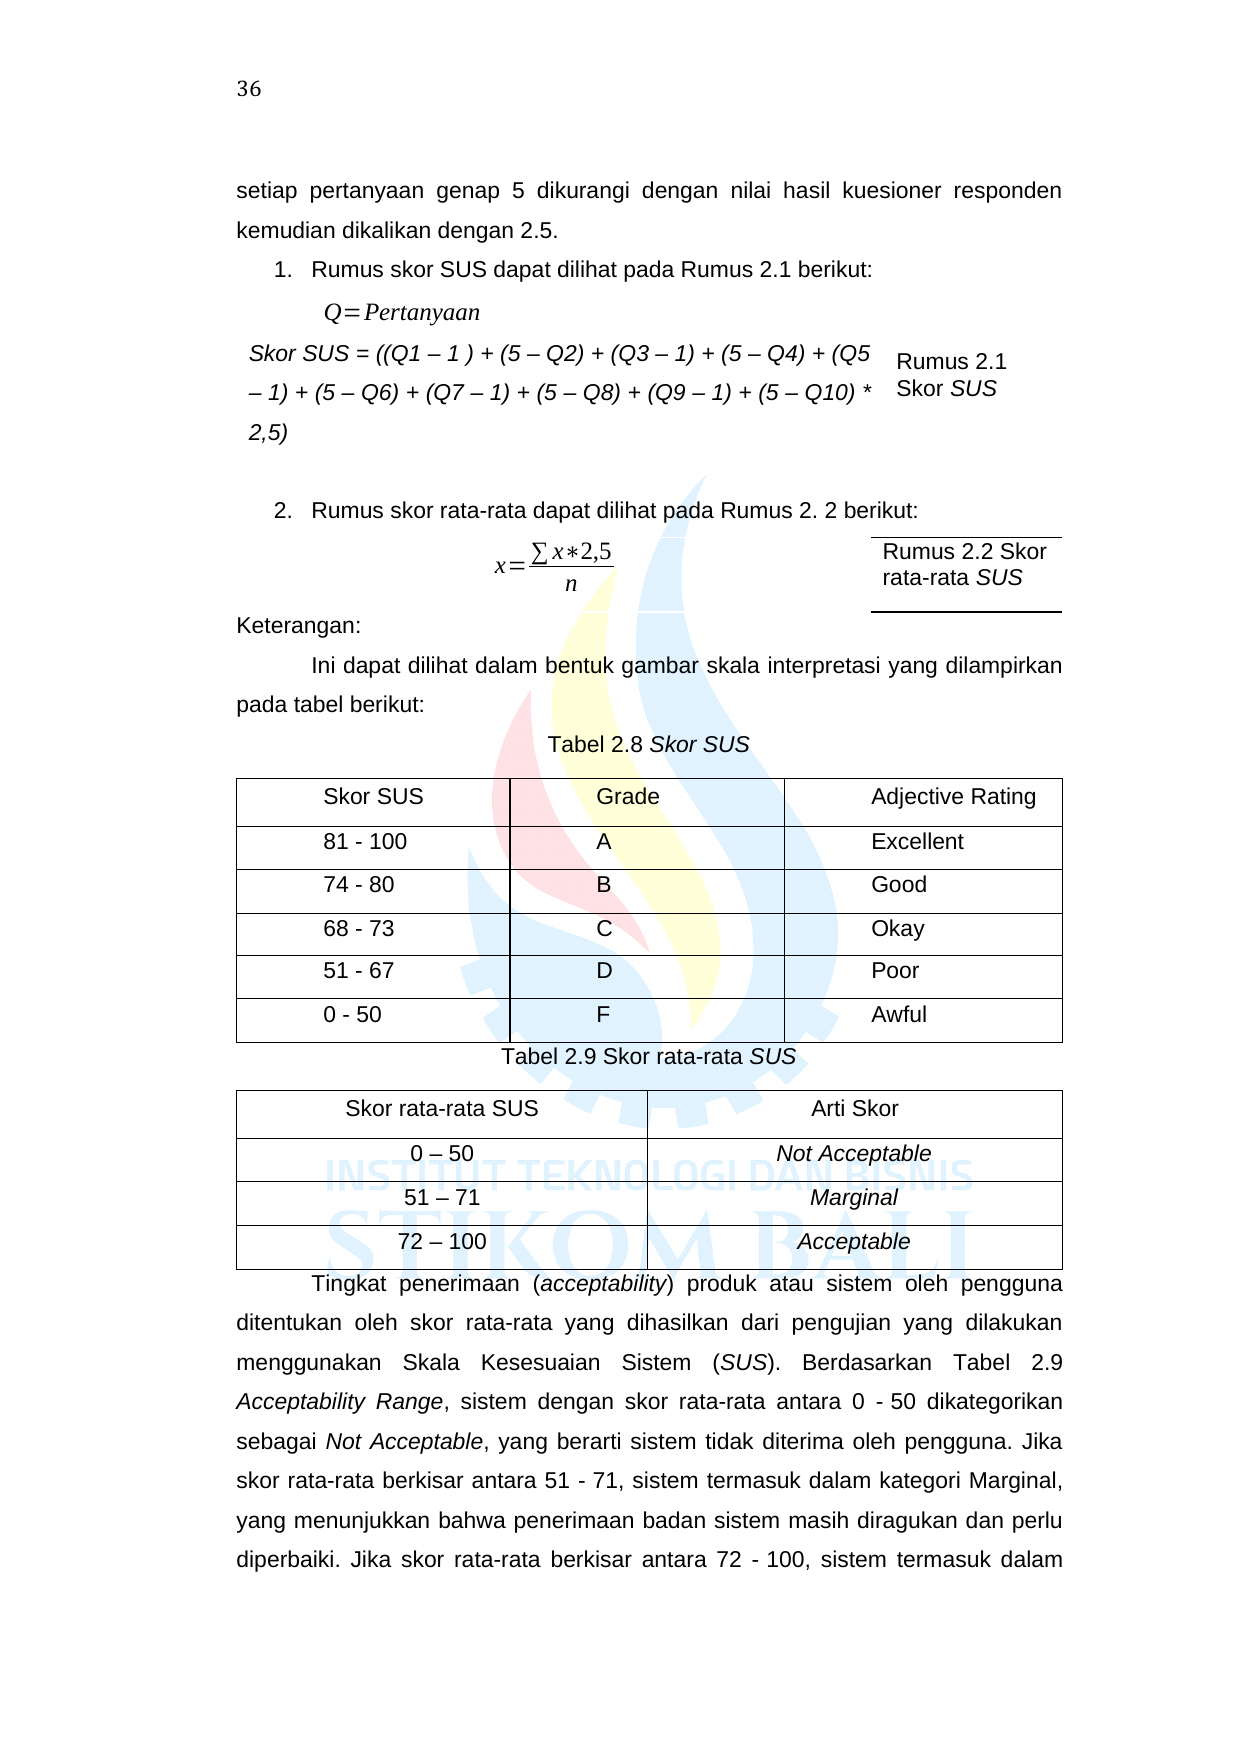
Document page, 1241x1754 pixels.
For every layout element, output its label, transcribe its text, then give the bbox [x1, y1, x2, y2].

table_cell Acceptable [648, 1226, 1062, 1269]
list Rumus skor rata-rata dapat dilihat pada Rumus 2. 2 berikut: [274, 497, 1063, 524]
table_cell Awful [785, 999, 1062, 1042]
text Tabel 2.8 Skor SUS [236, 731, 1063, 757]
table_cell Poor [785, 956, 1062, 998]
table_header Rumus 2.1 Skor SUS [885, 299, 1060, 497]
text Ini dapat dilihat dalam bentuk gambar skala interpretasi yang dilampirkan pada tabel berikut: [236, 652, 1063, 718]
table_cell C [511, 914, 784, 955]
table_header Grade [511, 779, 784, 826]
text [236, 177, 1063, 243]
table_cell 51 – 71 [237, 1182, 647, 1225]
table_header Adjective Rating [785, 779, 1062, 826]
table_header Rumus 2.2 Skor rata-rata SUS [872, 538, 1062, 611]
table_header [237, 538, 871, 611]
table_header Skor SUS [237, 779, 509, 826]
table_header Arti Skor [648, 1091, 1062, 1138]
table_cell Not Acceptable [648, 1139, 1062, 1181]
table_cell Good [785, 870, 1062, 912]
table_cell 0 – 50 [237, 1139, 647, 1181]
table_cell Marginal [648, 1182, 1062, 1225]
table_header Skor rata-rata SUS [237, 1091, 647, 1138]
table_cell 72 – 100 [237, 1226, 647, 1269]
table_cell 68 - 73 [237, 914, 509, 955]
table_cell 81 - 100 [237, 827, 509, 869]
table_cell A [511, 827, 784, 869]
table_cell F [511, 999, 784, 1042]
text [236, 1270, 1063, 1572]
text Tabel 2.9 Skor rata-rata SUS [236, 1043, 1063, 1069]
table_cell D [511, 956, 784, 998]
text Keterangan: [236, 613, 1063, 639]
table_header Skor SUS = ((Q1 – 1 ) + (5 – Q2) + (Q3 – 1) + (5 – Q4) + (Q5 – 1) + (5 – Q6) + (Q7 – 1) + (5 – Q8) + (Q9 – 1) + (5 – Q10) * 2,5) [239, 297, 885, 497]
table_cell 51 - 67 [237, 956, 509, 998]
table_cell Okay [785, 914, 1062, 955]
list Rumus skor SUS dapat dilihat pada Rumus 2.1 berikut: [274, 256, 1063, 282]
table_cell B [511, 870, 784, 912]
table_cell Excellent [785, 827, 1062, 869]
table_cell 0 - 50 [237, 999, 509, 1042]
table_cell 74 - 80 [237, 870, 509, 912]
